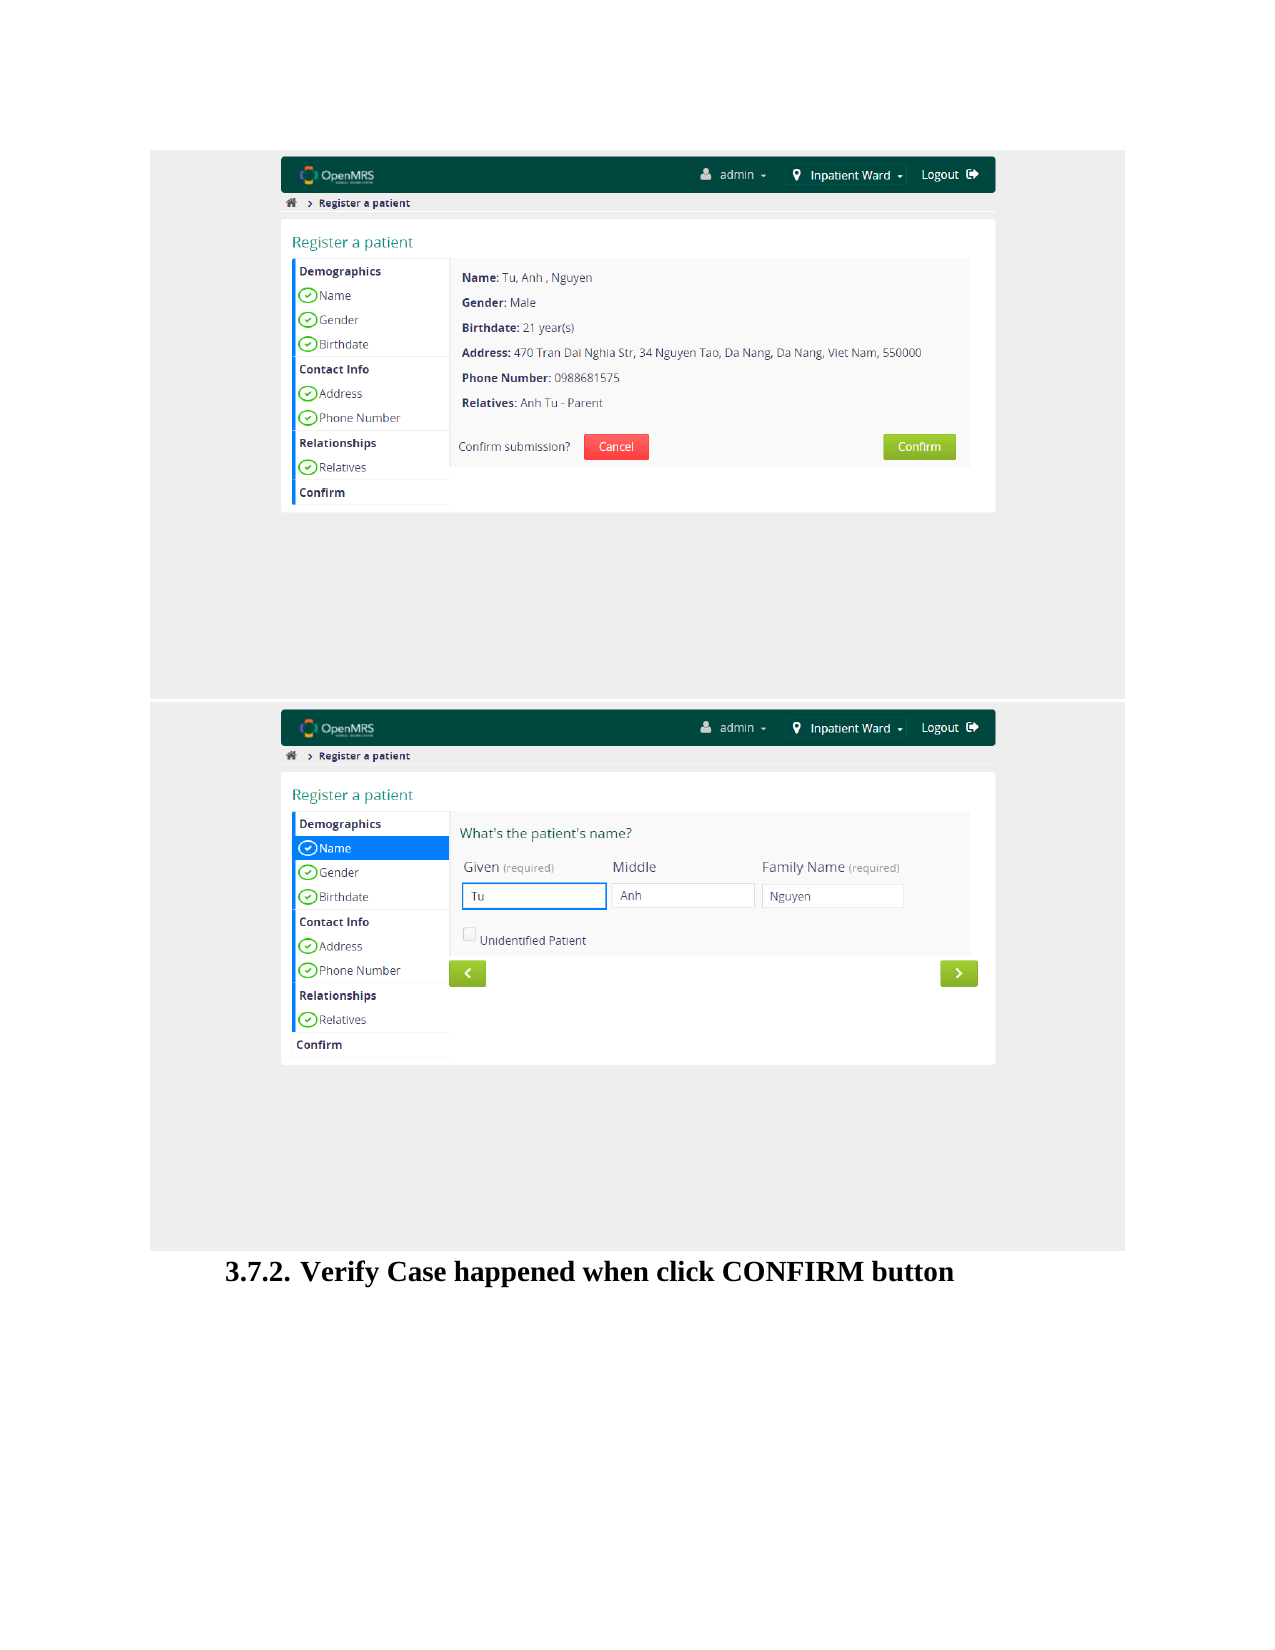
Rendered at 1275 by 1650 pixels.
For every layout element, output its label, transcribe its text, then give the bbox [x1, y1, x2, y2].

picture [150, 702, 1125, 1251]
picture [150, 150, 1125, 699]
list Verify Case happened when click CONFIRM button [225, 1254, 1125, 1288]
